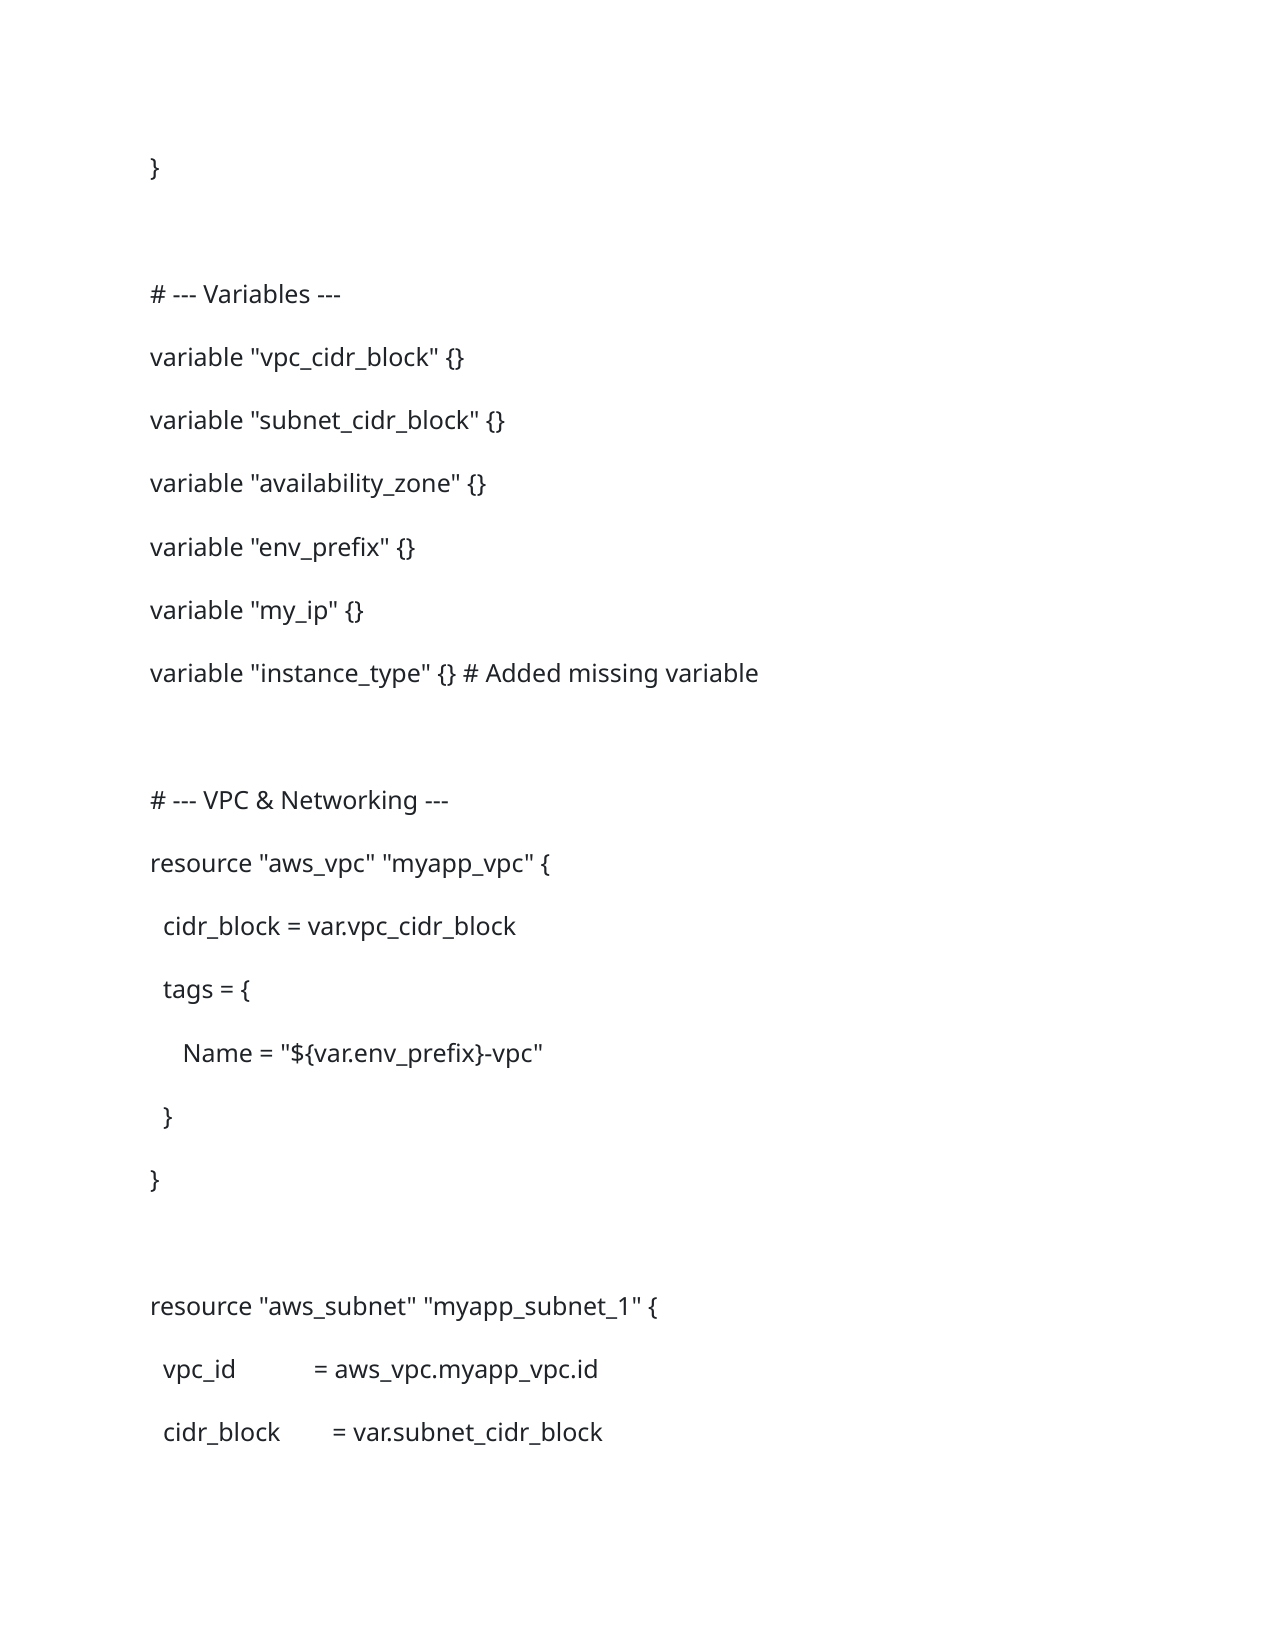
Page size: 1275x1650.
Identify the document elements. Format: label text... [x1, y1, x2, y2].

text variable "availability_zone" {} [150, 466, 1125, 500]
text vpc_id = aws_vpc.myapp_vpc.id [150, 1351, 1125, 1385]
text Name = "${var.env_prefix}-vpc" [150, 1035, 1125, 1069]
text } [150, 1098, 1125, 1132]
text resource "aws_vpc" "myapp_vpc" { [150, 846, 1125, 879]
text variable "subnet_cidr_block" {} [150, 403, 1125, 437]
text variable "env_prefix" {} [150, 529, 1125, 563]
text cidr_block = var.vpc_cidr_block [150, 909, 1125, 943]
text cidr_block = var.subnet_cidr_block [150, 1414, 1125, 1449]
text variable "my_ip" {} [150, 593, 1125, 627]
text tags = { [150, 972, 1125, 1006]
text # --- Variables --- [150, 276, 1125, 311]
text # --- VPC & Networking --- [150, 782, 1125, 816]
text resource "aws_subnet" "myapp_subnet_1" { [150, 1288, 1125, 1322]
text } [150, 1162, 1125, 1196]
text } [150, 150, 1125, 184]
text variable "instance_type" {} # Added missing variable [150, 656, 1125, 690]
text variable "vpc_cidr_block" {} [150, 340, 1125, 374]
